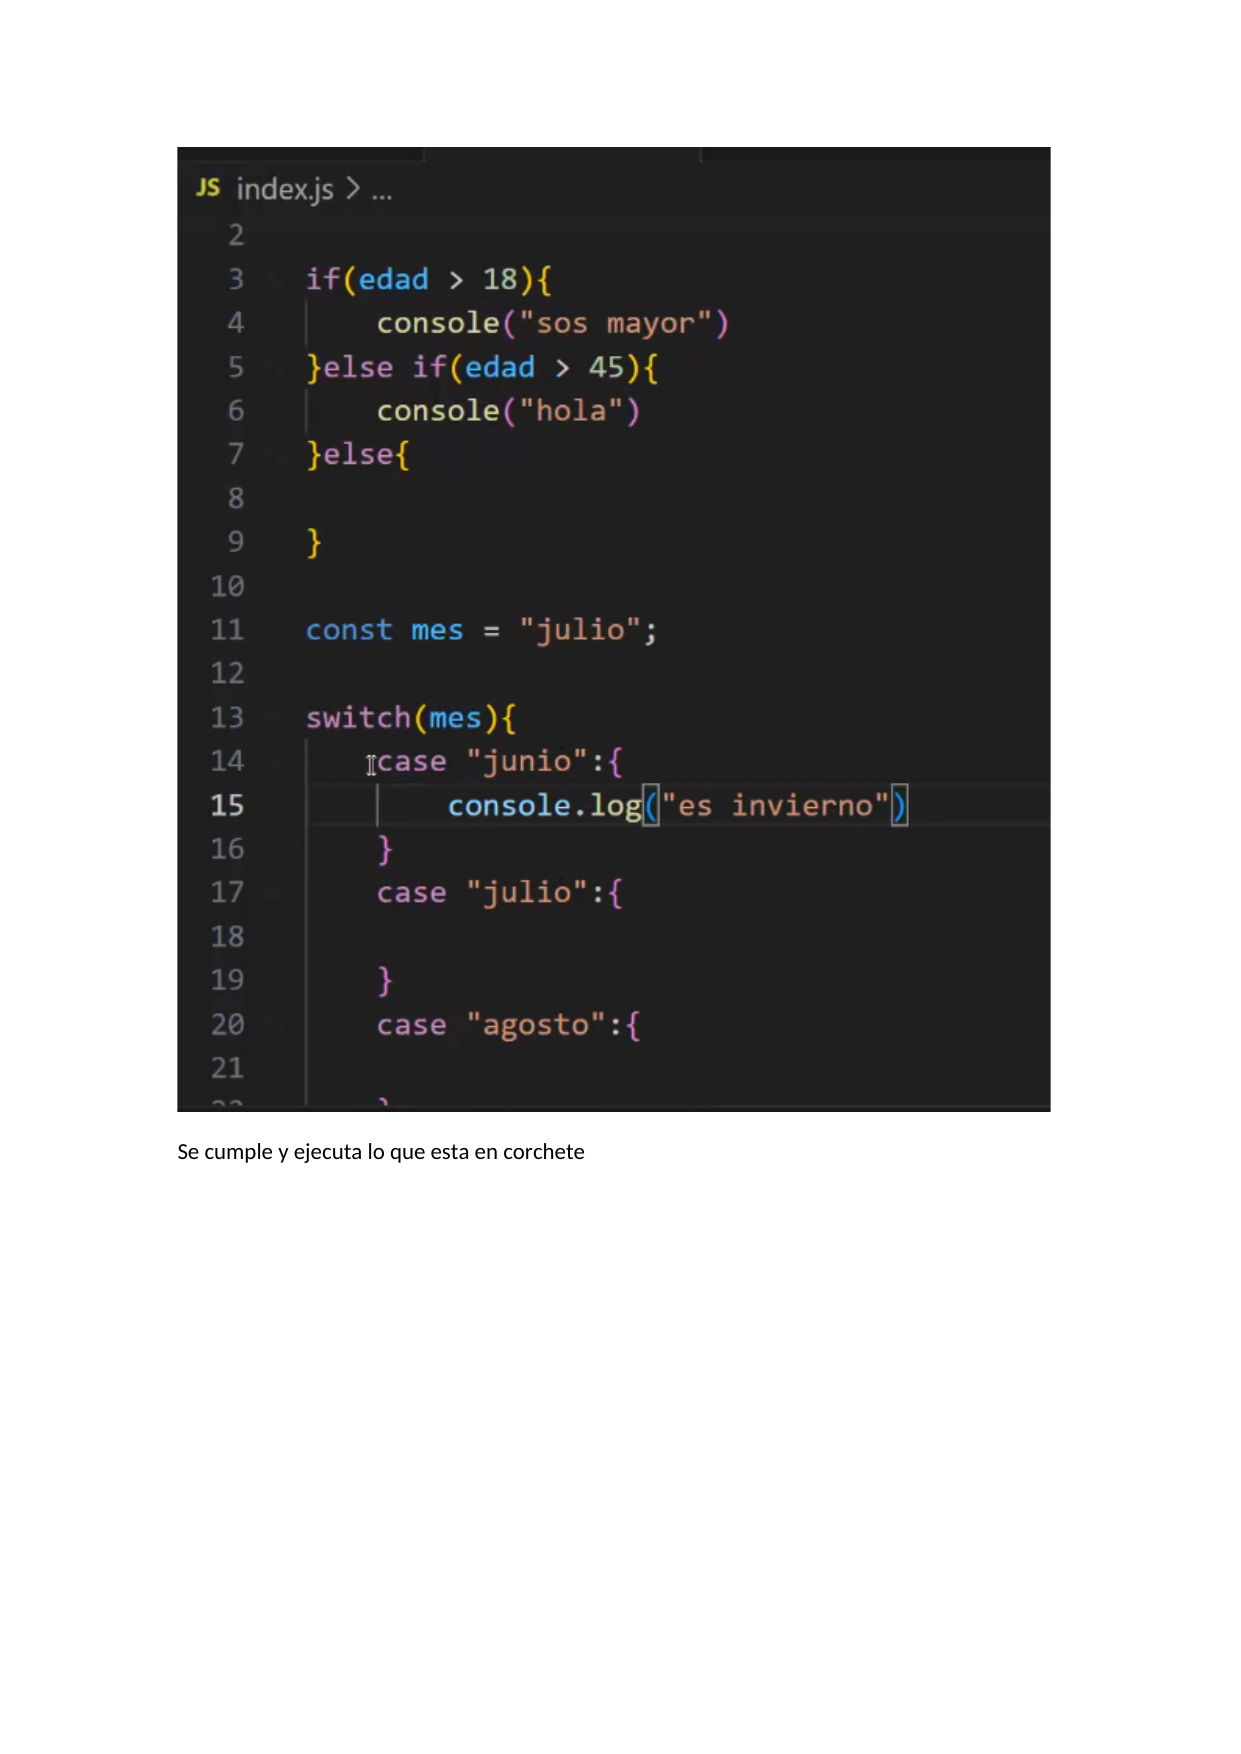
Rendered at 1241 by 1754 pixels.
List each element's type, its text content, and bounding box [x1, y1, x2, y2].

text Se cumple y ejecuta lo que esta en corchete [177, 1137, 1063, 1165]
picture [177, 147, 1051, 1112]
